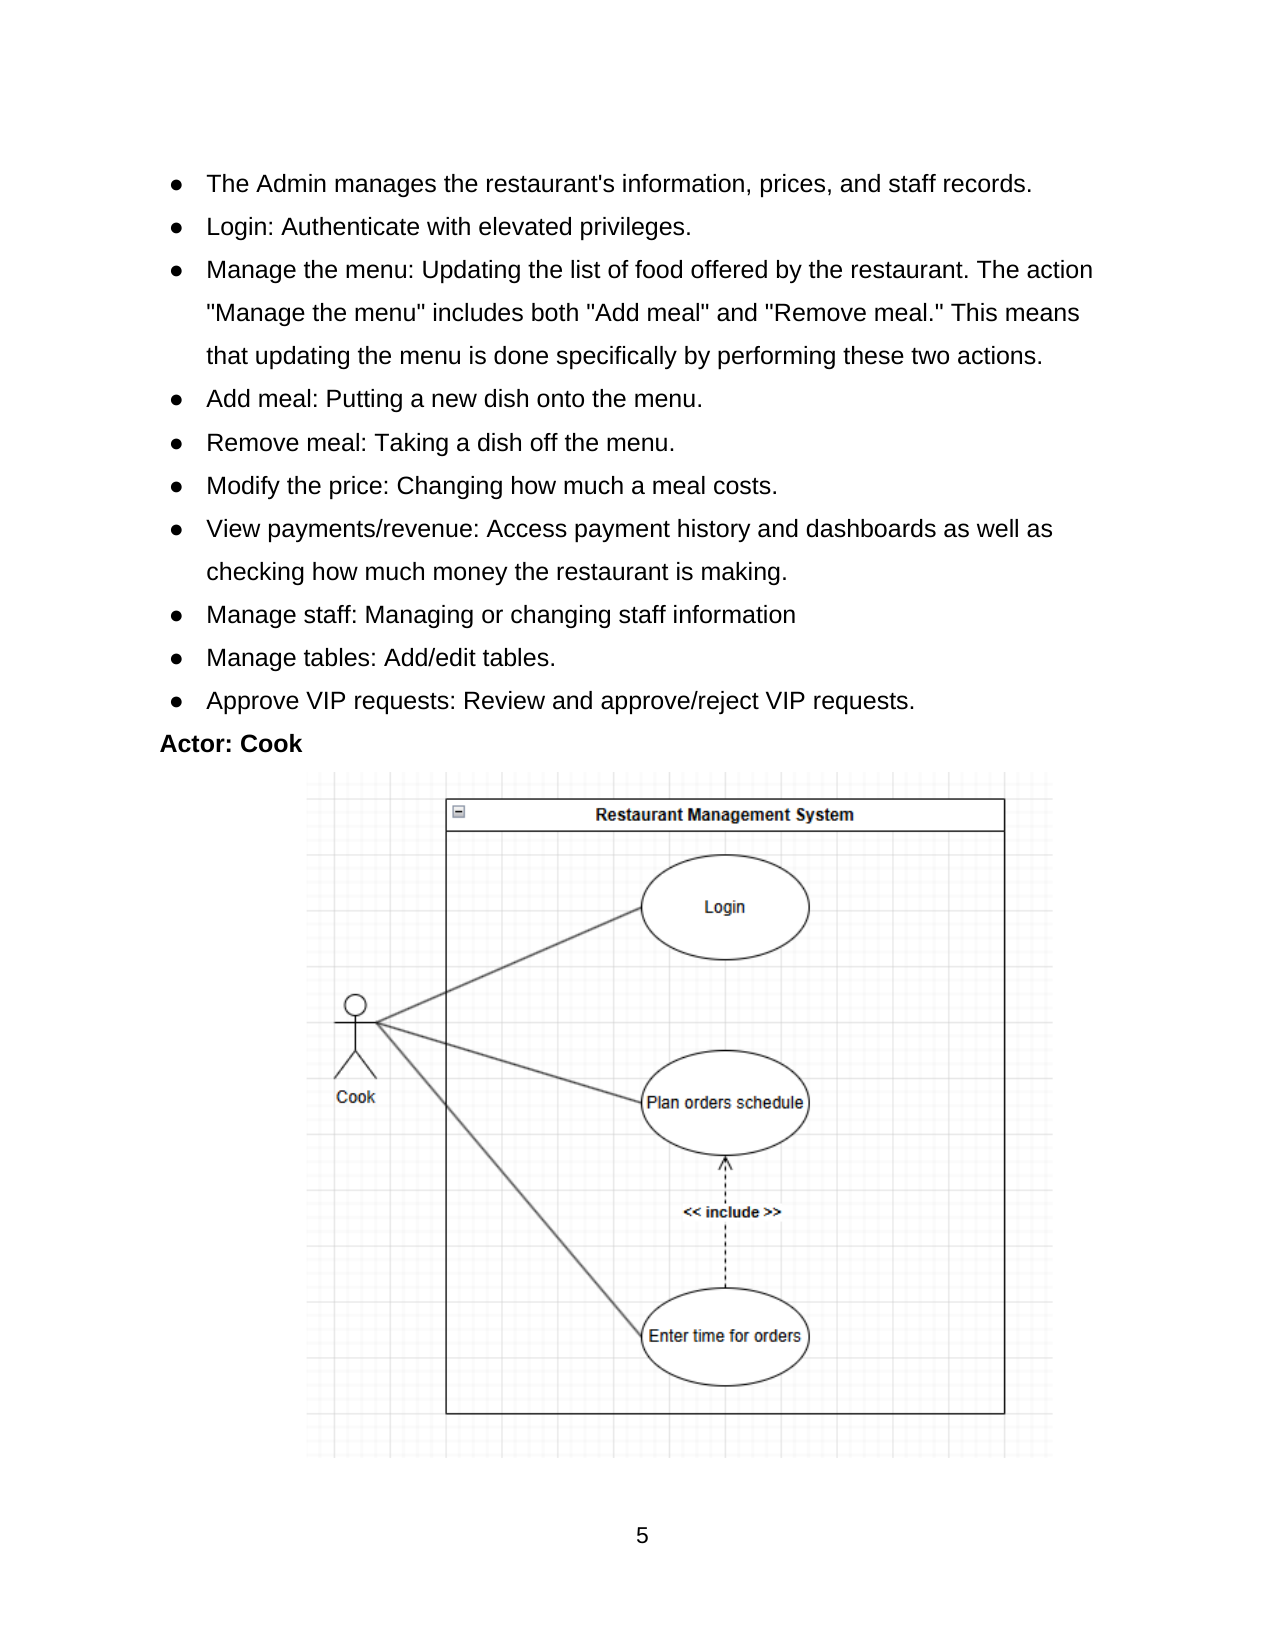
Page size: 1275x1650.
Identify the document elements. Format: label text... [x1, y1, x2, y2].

list Add meal: Putting a new dish onto the menu. [169, 384, 1125, 413]
list Manage staff: Managing or changing staff information [169, 600, 1125, 629]
list View payments/revenue: Access payment history and dashboards as well as checking how much money the restaurant is making. [169, 514, 1125, 586]
list The Admin manages the restaurant's information, prices, and staff records. [169, 169, 1125, 197]
list Manage the menu: Updating the list of food offered by the restaurant. The action "Manage the menu" includes both "Add meal" and "Remove meal." This means that updating the menu is done specifically by performing these two actions. [169, 255, 1125, 370]
list Login: Authenticate with elevated privileges. [169, 212, 1125, 241]
list Approve VIP requests: Review and approve/reject VIP requests. [169, 686, 1125, 715]
picture [306, 772, 1053, 1458]
list Modify the price: Changing how much a meal costs. [169, 471, 1125, 499]
text Actor: Cook [131, 729, 1125, 758]
list Manage tables: Add/edit tables. [169, 643, 1125, 672]
list Remove meal: Taking a dish off the menu. [169, 427, 1125, 456]
